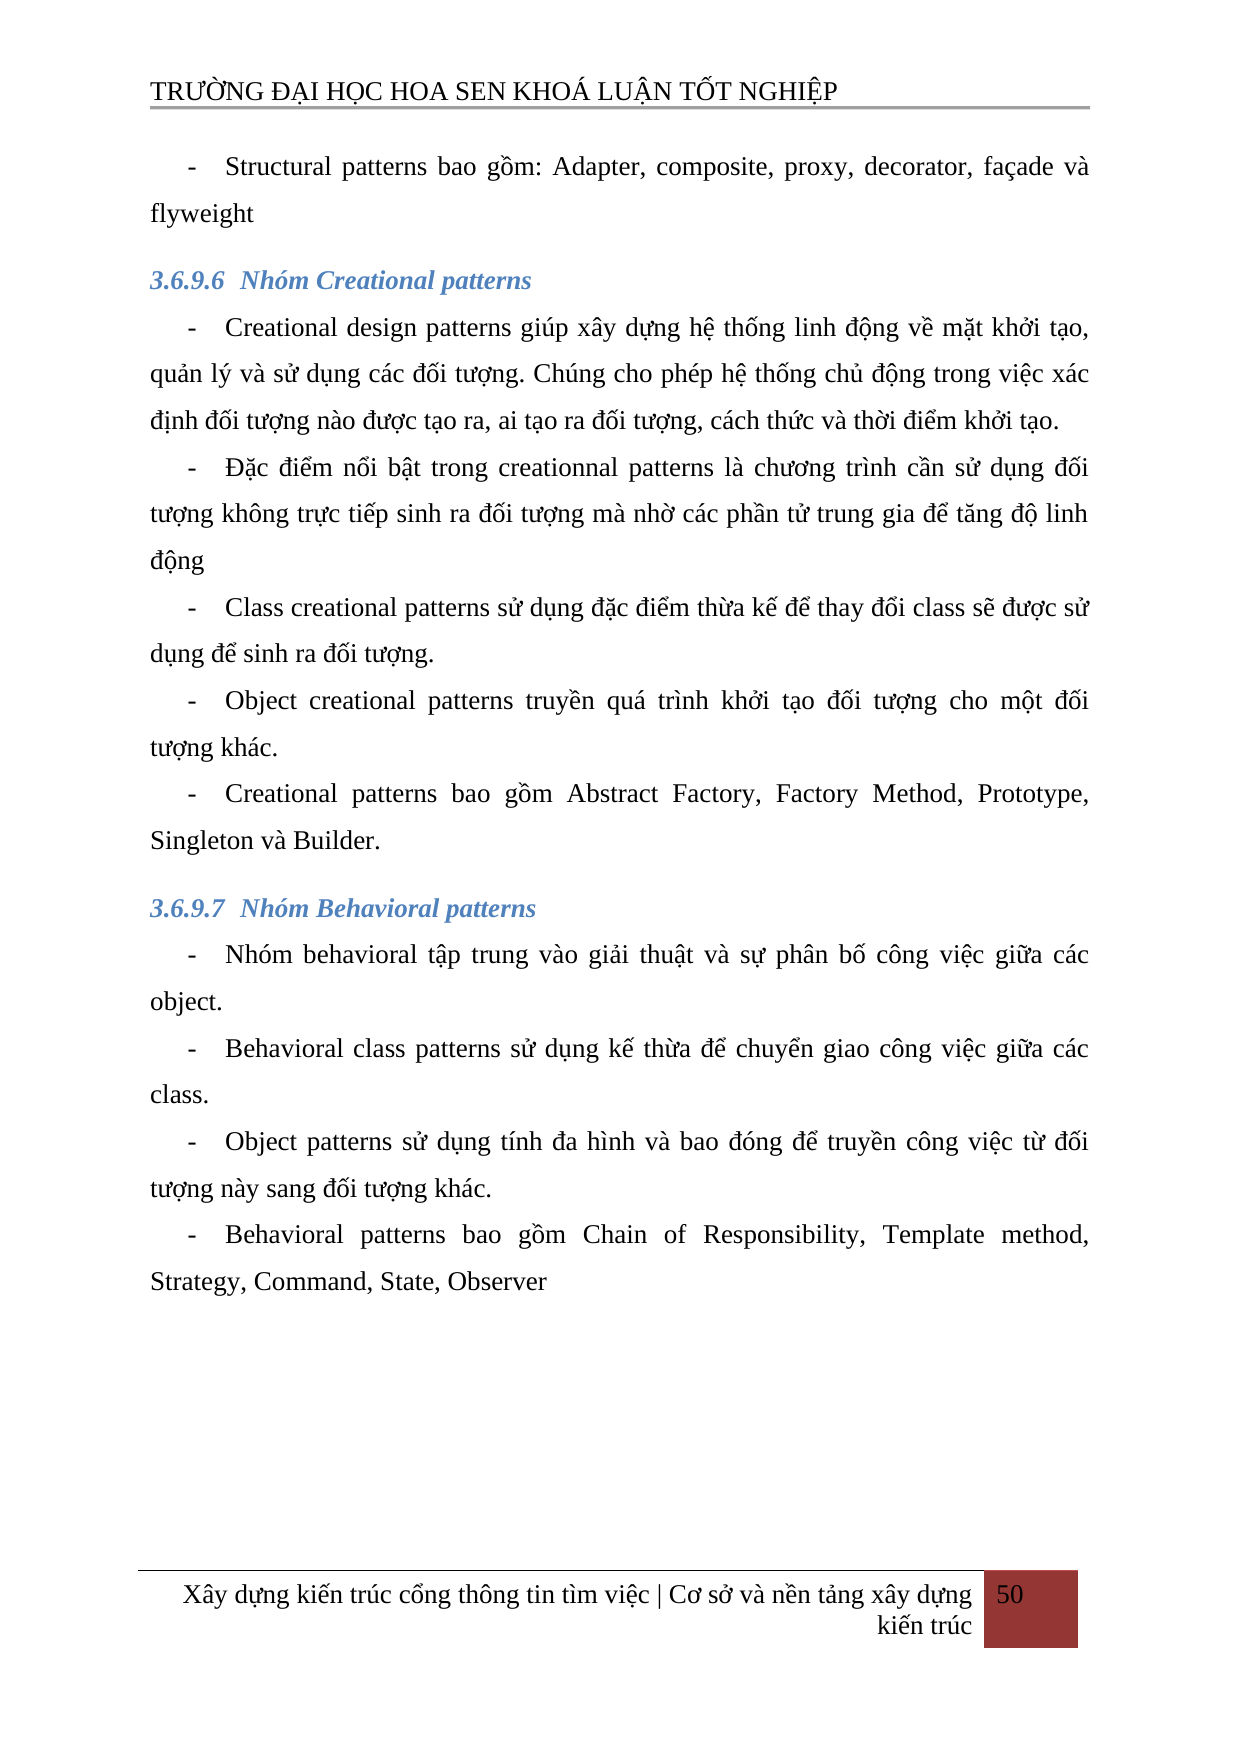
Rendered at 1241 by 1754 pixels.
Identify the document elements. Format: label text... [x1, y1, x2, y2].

list Creational patterns bao gồm Abstract Factory, Factory Method, Prototype, Singleton và Builder. [150, 777, 1090, 855]
list Structural patterns bao gồm: Adapter, composite, proxy, decorator, façade và flyweight [150, 150, 1090, 228]
list Behavioral class patterns sử dụng kế thừa để chuyển giao công việc giữa các class. [150, 1032, 1090, 1109]
list Class creational patterns sử dụng đặc điểm thừa kế để thay đổi class sẽ được sử dụng để sinh ra đối tượng. [150, 591, 1090, 669]
list Đặc điểm nổi bật trong creationnal patterns là chương trình cần sử dụng đối tượng không trực tiếp sinh ra đối tượng mà nhờ các phần tử trung gia để tăng độ linh động [150, 451, 1090, 575]
subtitle Nhóm Creational patterns [150, 264, 1090, 295]
list Creational design patterns giúp xây dựng hệ thống linh động về mặt khởi tạo, quản lý và sử dụng các đối tượng. Chúng cho phép hệ thống chủ động trong việc xác định đối tượng nào được tạo ra, ai tạo ra đối tượng, cách thức và thời điểm khởi tạo. [150, 311, 1090, 435]
subtitle Nhóm Behavioral patterns [150, 892, 1090, 923]
list Object patterns sử dụng tính đa hình và bao đóng để truyền công việc từ đối tượng này sang đối tượng khác. [150, 1125, 1090, 1203]
list Nhóm behavioral tập trung vào giải thuật và sự phân bố công việc giữa các object. [150, 938, 1090, 1016]
list Behavioral patterns bao gồm Chain of Responsibility, Template method, Strategy, Command, State, Observer [150, 1218, 1090, 1296]
list Object creational patterns truyền quá trình khởi tạo đối tượng cho một đối tượng khác. [150, 684, 1090, 762]
